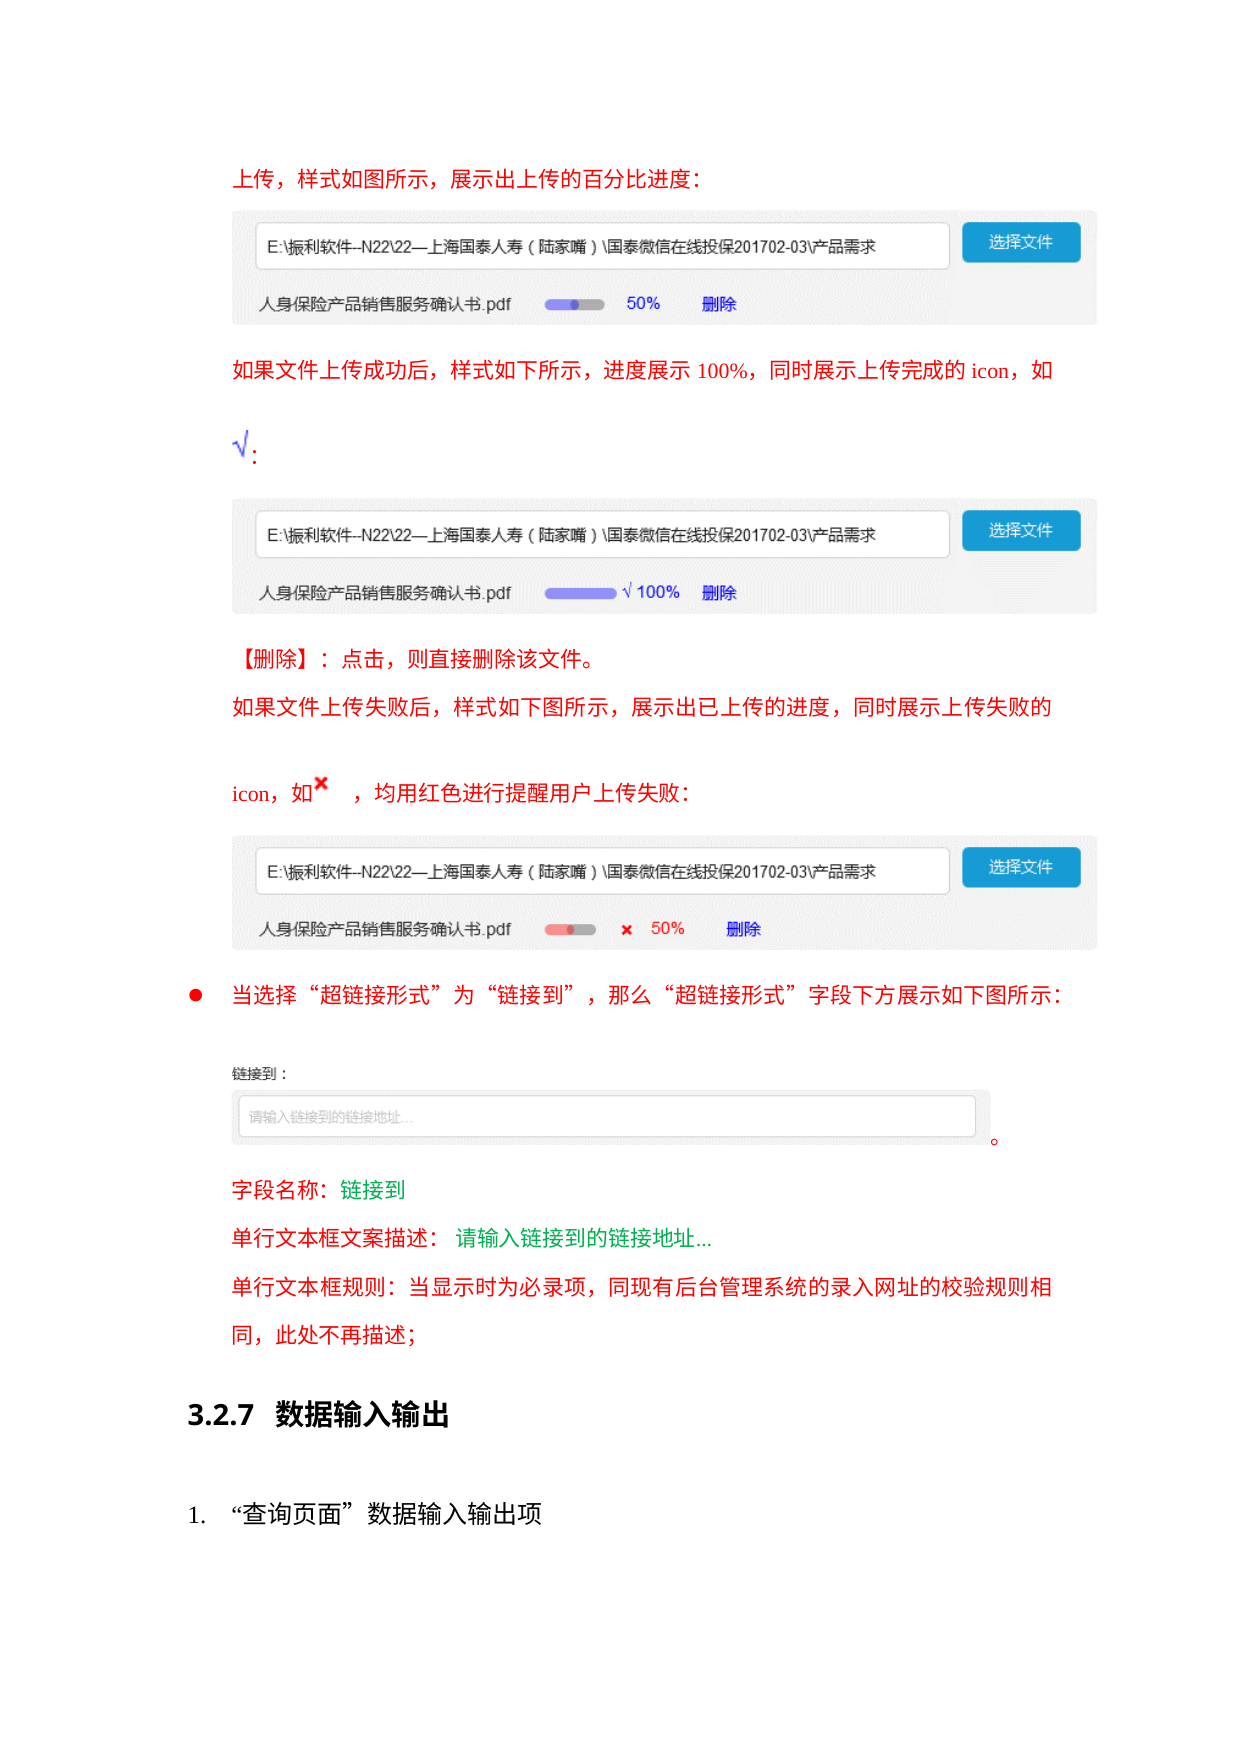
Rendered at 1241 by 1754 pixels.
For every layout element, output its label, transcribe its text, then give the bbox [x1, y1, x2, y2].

picture [231, 210, 1098, 325]
subtitle 数据输入输出 [187, 1391, 1053, 1434]
text 【删除】：点击，则直接删除该文件。 [232, 641, 1053, 674]
picture [231, 498, 1098, 614]
picture [231, 835, 1098, 950]
picture [231, 1065, 991, 1145]
text 字段名称：链接到 [231, 1173, 1053, 1205]
text 单行文本框文案描述： 请输入链接到的链接地址... [231, 1221, 1053, 1253]
text 如果文件上传成功后，样式如下所示，进度展示100%，同时展示上传完成的icon，如： [232, 353, 1053, 483]
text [232, 162, 1053, 194]
picture [231, 430, 249, 465]
text 如果文件上传失败后，样式如下图所示，展示出已上传的进度，同时展示上传失败的icon，如，均用红色进行提醒用户上传失败： [232, 690, 1053, 820]
picture [313, 766, 353, 802]
text 单行文本框规则：当显示时为必录项，同现有后台管理系统的录入网址的校验规则相同，此处不再描述； [231, 1269, 1053, 1351]
list “查询页面”数据输入输出项 [187, 1480, 1053, 1545]
